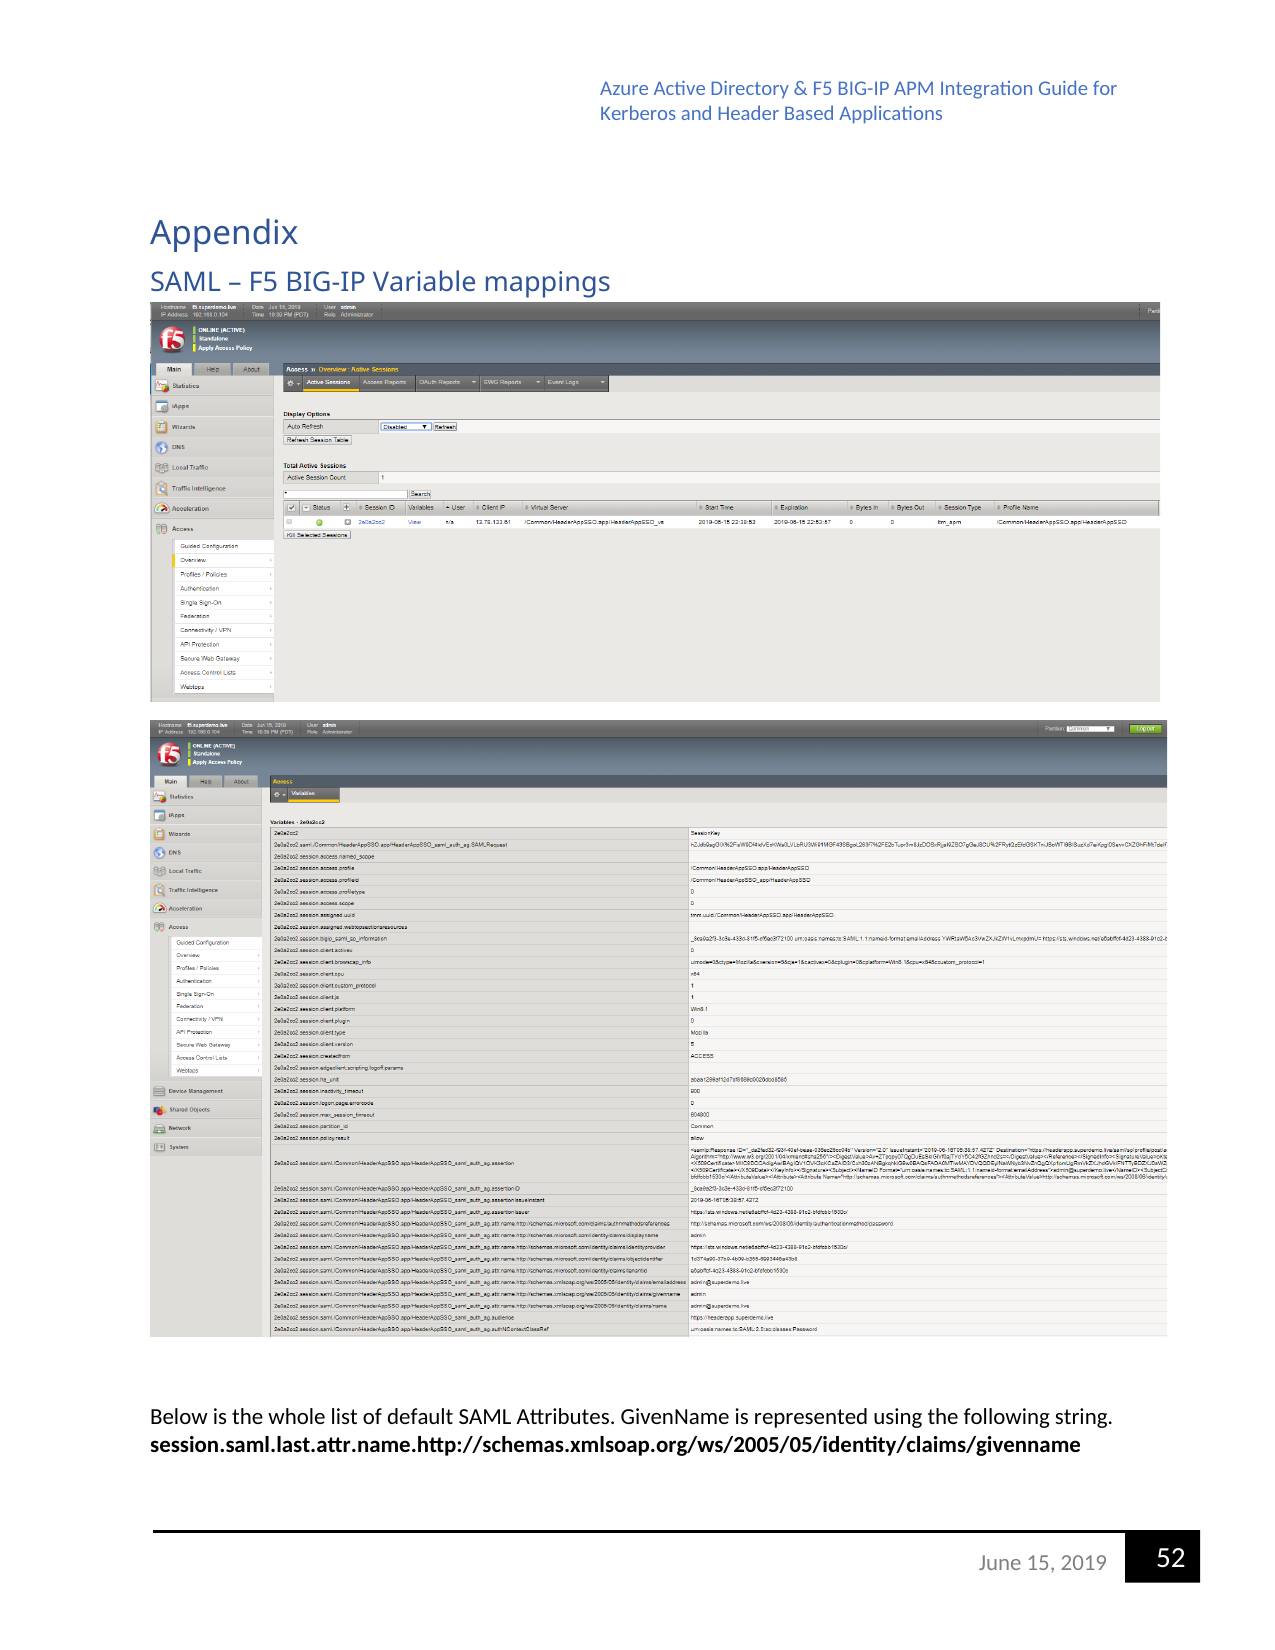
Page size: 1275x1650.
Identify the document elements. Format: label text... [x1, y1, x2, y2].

subtitle SAML – F5 BIG-IP Variable mappings [150, 262, 1125, 299]
subtitle Appendix [150, 209, 1125, 254]
picture [150, 720, 1168, 1337]
picture [150, 302, 1160, 702]
text session.saml.last.attr.name.http://schemas.xmlsoap.org/ws/2005/05/identity/claims/givenname [150, 1430, 1125, 1458]
text Below is the whole list of default SAML Attributes. GivenName is represented using the following string. [150, 1402, 1125, 1430]
